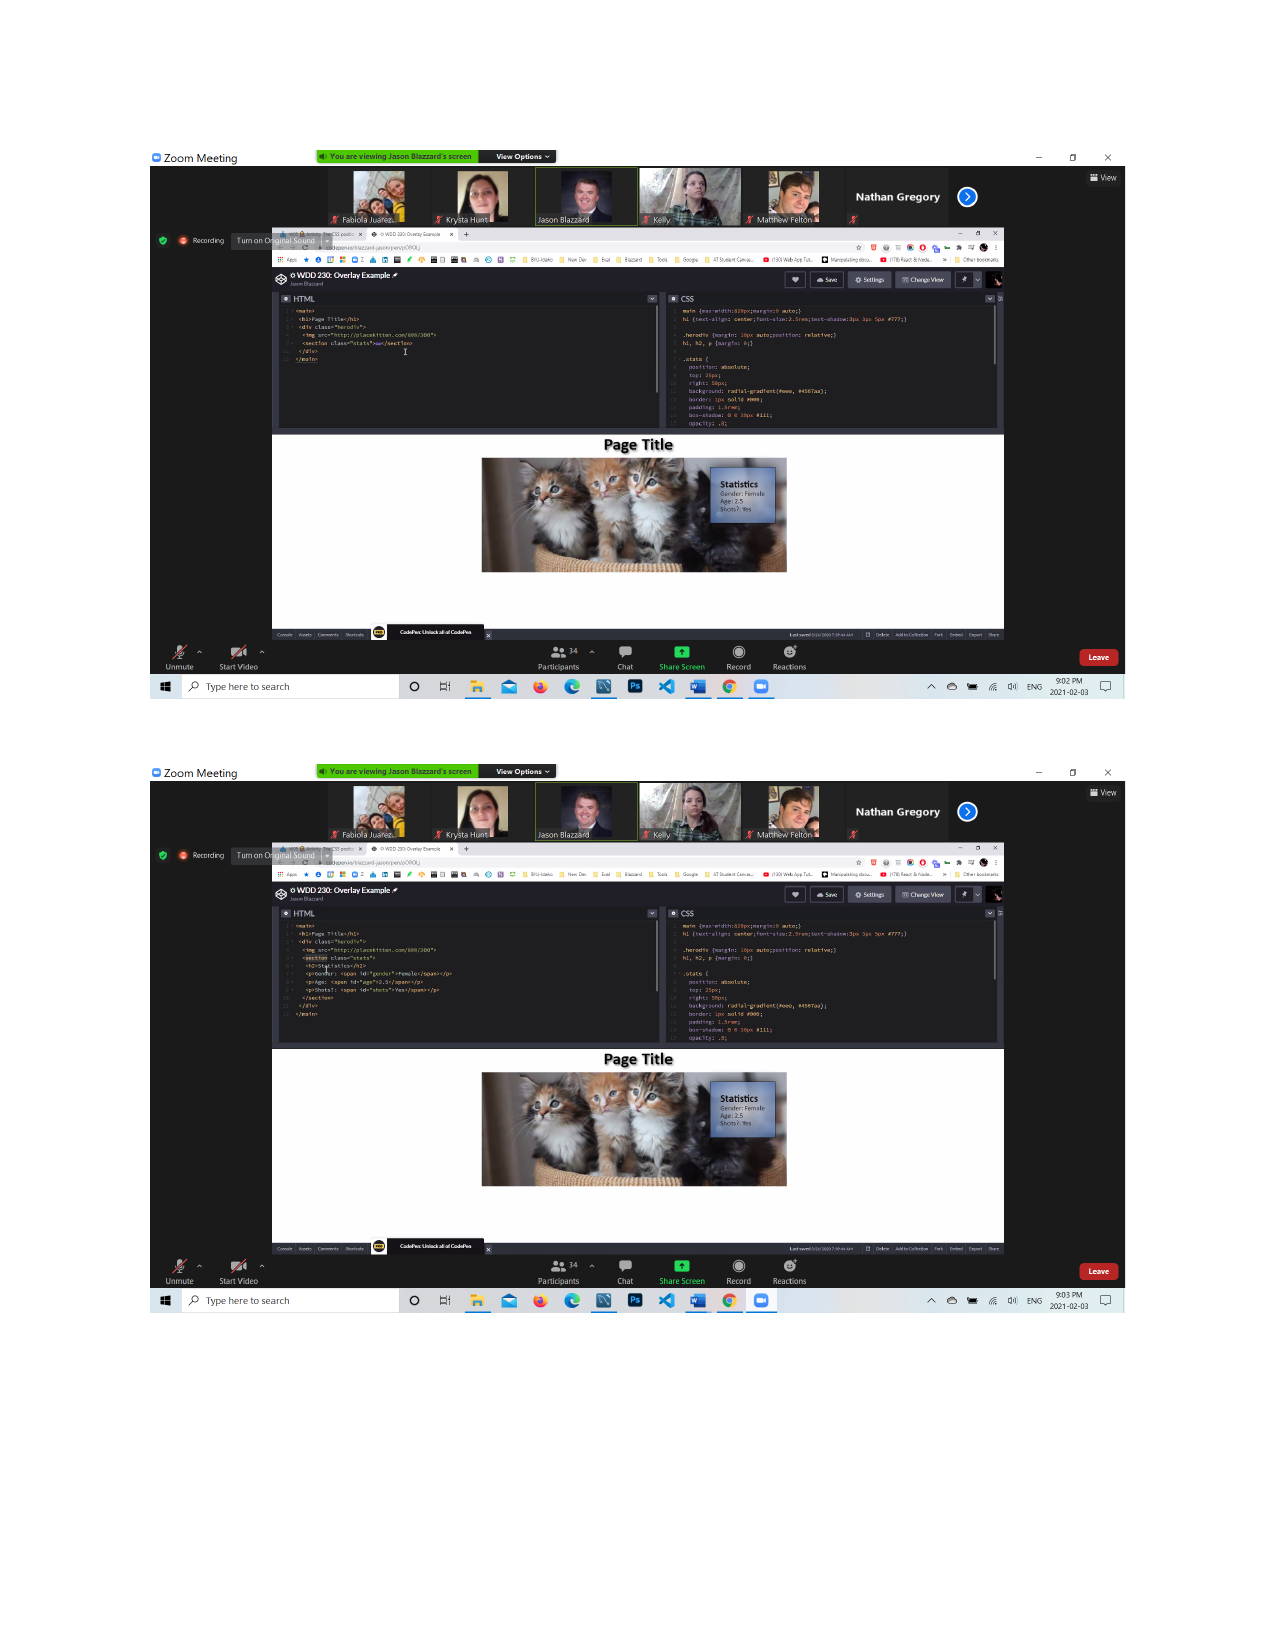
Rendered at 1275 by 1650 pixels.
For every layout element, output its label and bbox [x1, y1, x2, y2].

picture [150, 150, 1125, 699]
picture [150, 764, 1125, 1313]
